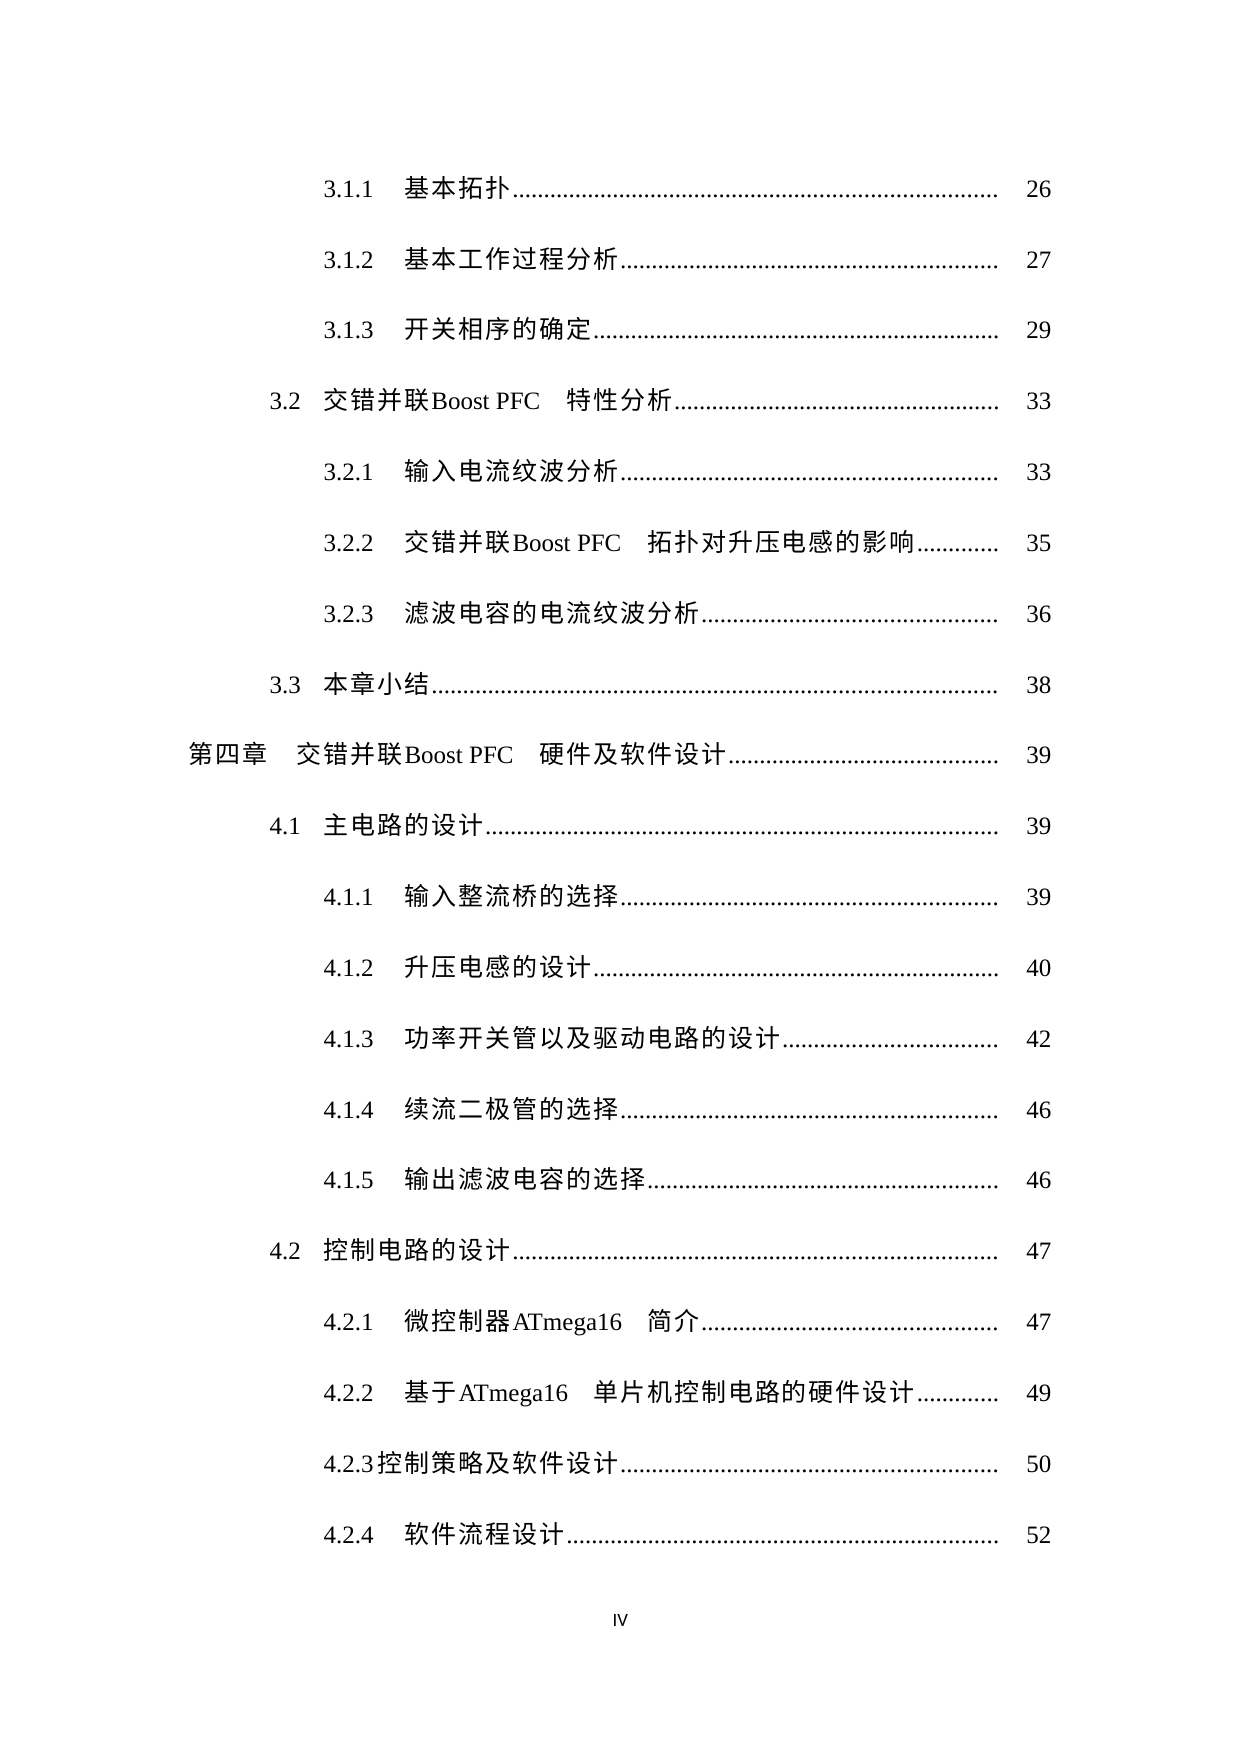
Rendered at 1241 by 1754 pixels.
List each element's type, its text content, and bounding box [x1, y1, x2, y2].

text 3.1.1 基本拓扑 26 [297, 151, 1052, 222]
text 4.1 主电路的设计 39 [242, 788, 1052, 859]
text 4.1.5 输出滤波电容的选择 46 [297, 1143, 1052, 1213]
text 3.2.3 滤波电容的电流纹波分析 36 [297, 576, 1052, 647]
text 4.2.4 软件流程设计 52 [297, 1497, 1052, 1568]
text 4.1.2 升压电感的设计 40 [297, 930, 1052, 1001]
text 4.1.1 输入整流桥的选择 39 [297, 859, 1052, 930]
text 3.2 交错并联Boost PFC特性分析 33 [242, 363, 1052, 434]
text 4.2 控制电路的设计 47 [242, 1213, 1052, 1284]
text 3.1.3 开关相序的确定 29 [297, 293, 1052, 363]
text 3.2.1 输入电流纹波分析 33 [297, 434, 1052, 505]
text 第四章 交错并联Boost PFC硬件及软件设计 39 [188, 718, 1052, 788]
text 4.2.1 微控制器ATmega16简介 47 [297, 1284, 1052, 1355]
text 4.1.4 续流二极管的选择 46 [297, 1072, 1052, 1143]
text 4.1.3 功率开关管以及驱动电路的设计 42 [297, 1001, 1052, 1072]
text 4.2.3控制策略及软件设计 50 [297, 1426, 1052, 1497]
text 4.2.2 基于ATmega16单片机控制电路的硬件设计 49 [297, 1355, 1052, 1426]
text 3.3 本章小结 38 [242, 647, 1052, 718]
text 3.2.2 交错并联Boost PFC拓扑对升压电感的影响 35 [297, 505, 1052, 576]
text 3.1.2 基本工作过程分析 27 [297, 222, 1052, 293]
